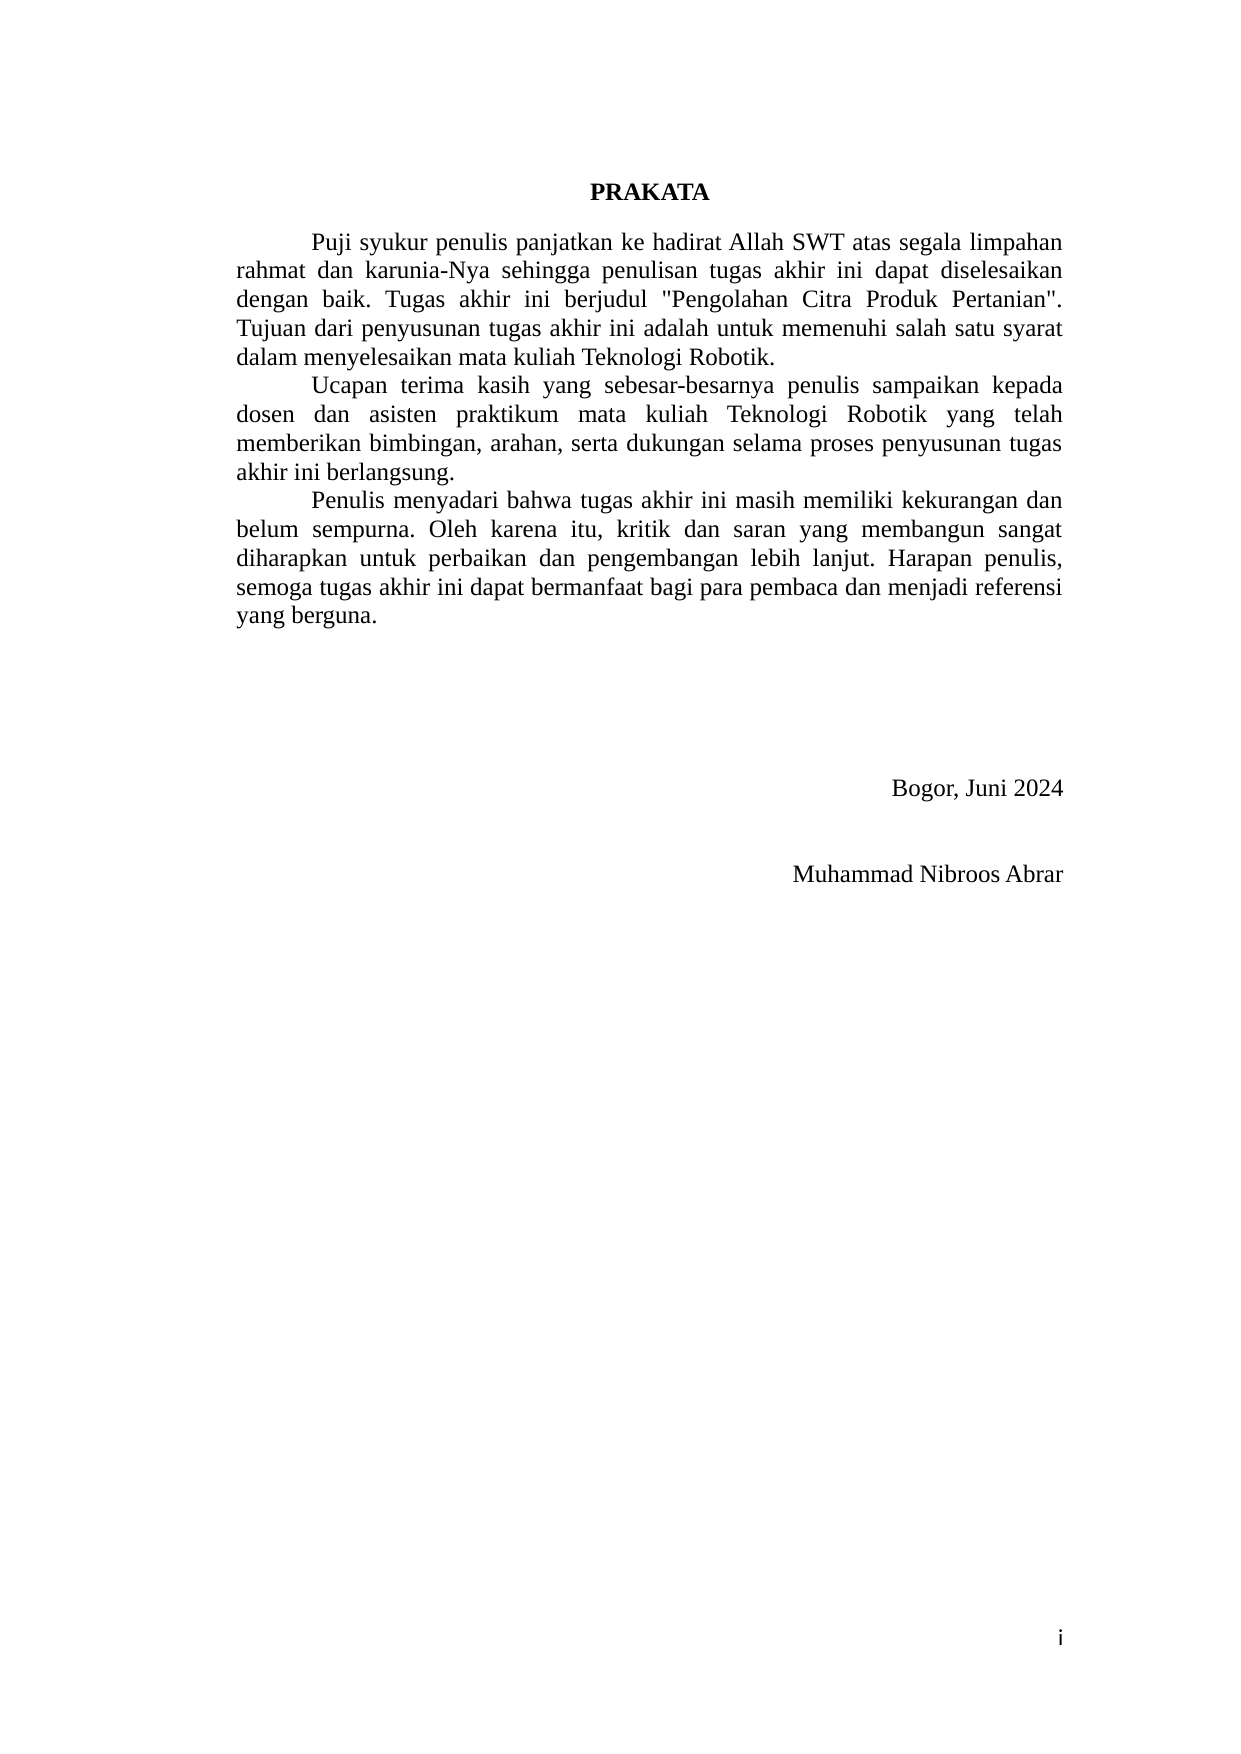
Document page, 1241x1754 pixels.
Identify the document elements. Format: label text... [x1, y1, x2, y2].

text Puji syukur penulis panjatkan ke hadirat Allah SWT atas segala limpahan rahmat dan karunia-Nya sehingga penulisan tugas akhir ini dapat diselesaikan dengan baik. Tugas akhir ini berjudul "Pengolahan Citra Produk Pertanian". Tujuan dari penyusunan tugas akhir ini adalah untuk memenuhi salah satu syarat dalam menyelesaikan mata kuliah Teknologi Robotik. [236, 227, 1063, 370]
text PRAKATA [236, 177, 1063, 206]
text Muhammad Nibroos Abrar [236, 859, 1063, 888]
text Bogor, Juni 2024 [236, 773, 1063, 802]
text Ucapan terima kasih yang sebesar-besarnya penulis sampaikan kepada dosen dan asisten praktikum mata kuliah Teknologi Robotik yang telah memberikan bimbingan, arahan, serta dukungan selama proses penyusunan tugas akhir ini berlangsung. [236, 370, 1063, 485]
text Penulis menyadari bahwa tugas akhir ini masih memiliki kekurangan dan belum sempurna. Oleh karena itu, kritik dan saran yang membangun sangat diharapkan untuk perbaikan dan pengembangan lebih lanjut. Harapan penulis, semoga tugas akhir ini dapat bermanfaat bagi para pembaca dan menjadi referensi yang berguna. [236, 485, 1063, 629]
